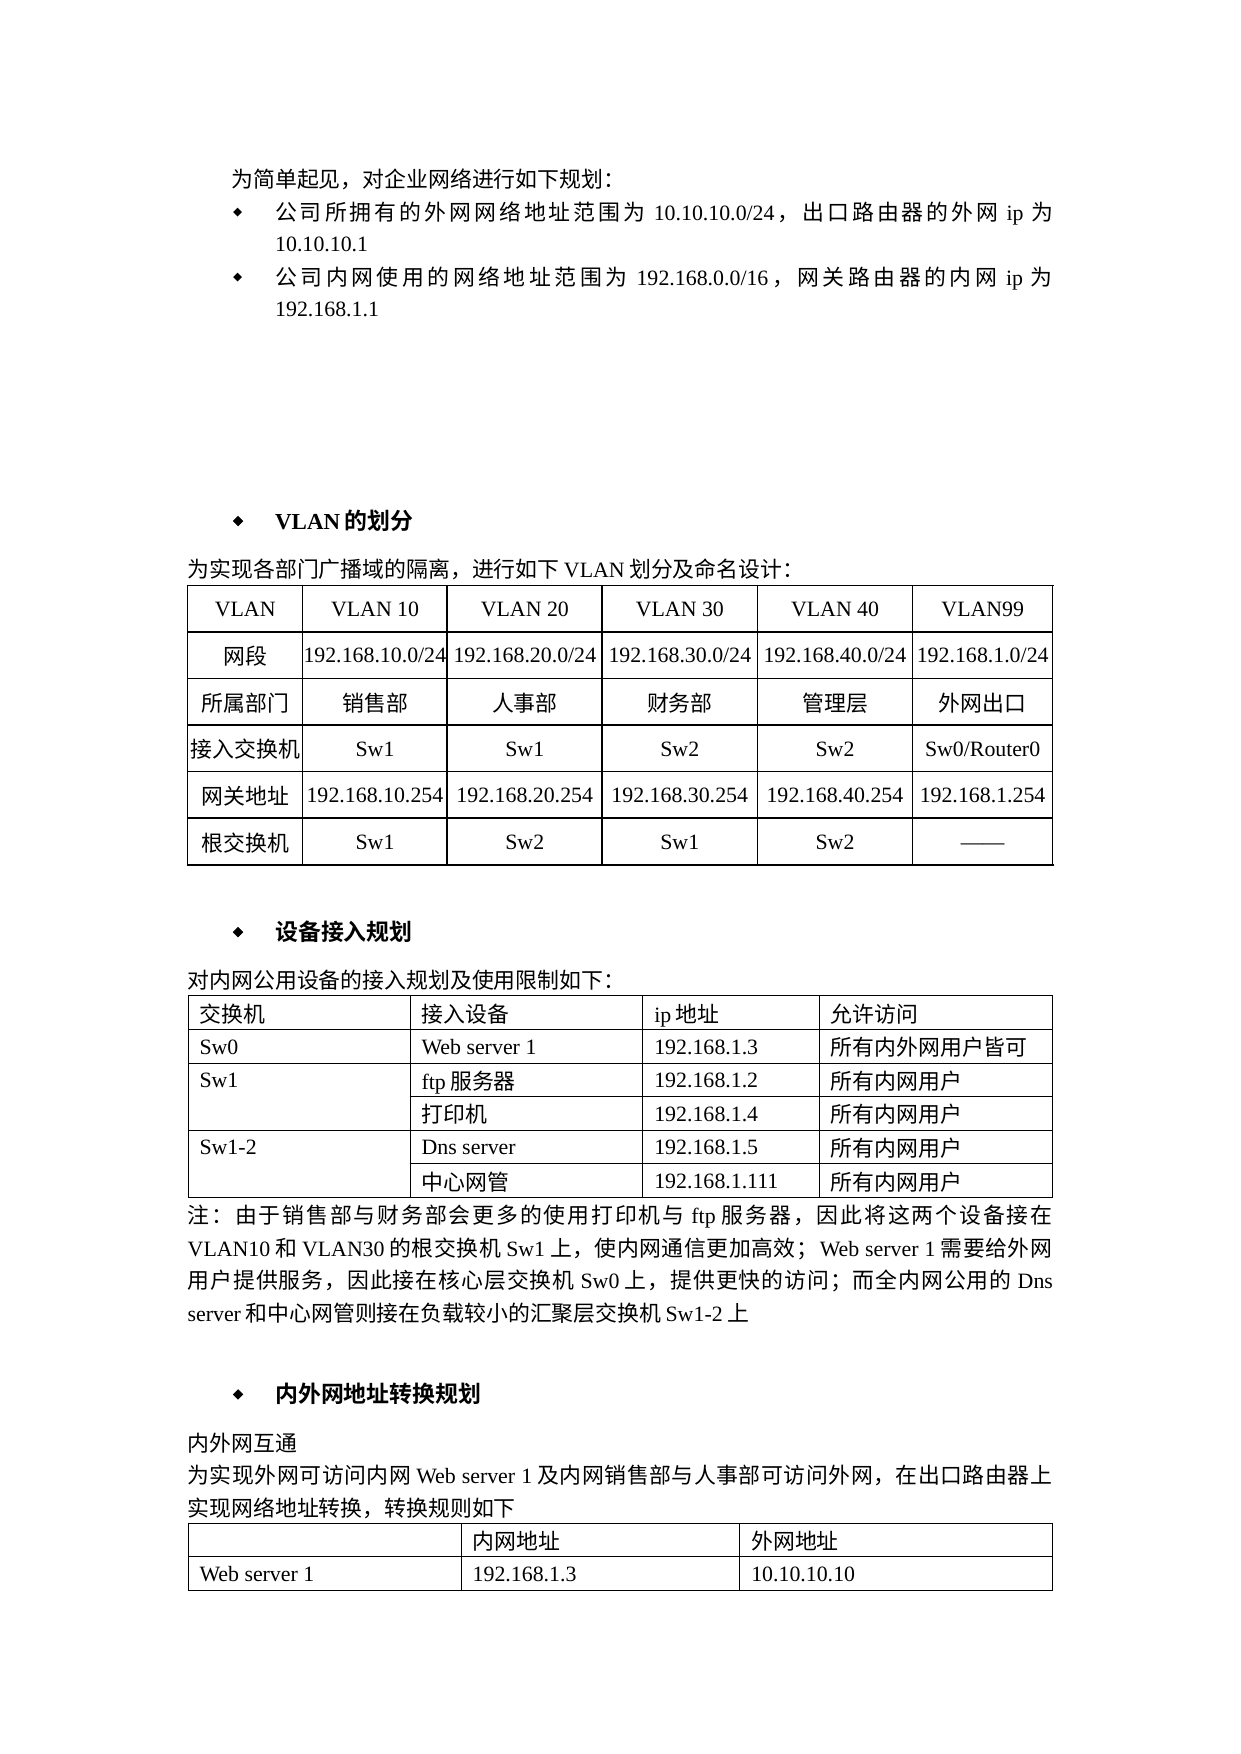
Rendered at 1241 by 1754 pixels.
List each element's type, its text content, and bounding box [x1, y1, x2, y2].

table_header 接入设备 [411, 996, 642, 1029]
list 设备接入规划 [231, 898, 1053, 963]
table_cell Sw1 [189, 1064, 410, 1129]
table_cell 192.168.1.5 [643, 1131, 819, 1163]
table_cell 所有内网用户 [820, 1164, 1052, 1197]
table_cell 192.168.10.254 [303, 772, 446, 817]
table_cell 网段 [188, 633, 302, 678]
table_cell 所有内网用户 [820, 1064, 1052, 1096]
table_cell 所有内网用户 [820, 1131, 1052, 1163]
table_header 外网地址 [740, 1524, 1052, 1556]
table_cell 所有内网用户 [820, 1097, 1052, 1129]
table_cell 192.168.20.254 [448, 772, 601, 817]
table_cell Web server 1 [189, 1557, 461, 1590]
table_cell Sw0/Router0 [913, 726, 1052, 771]
text 注：由于销售部与财务部会更多的使用打印机与ftp服务器，因此将这两个设备接在VLAN10和VLAN30的根交换机Sw1上，使内网通信更加高效；Web server 1需要给外网用户提供服务，因此接在核心层交换机Sw0上，提供更快的访问；而全内网公用的Dns server和中心网管则接在负载较小的汇聚层交换机Sw1-2上 [187, 1198, 1053, 1328]
table_header 内网地址 [462, 1524, 739, 1556]
table_header VLAN [188, 586, 302, 631]
table_cell Web server 1 [411, 1030, 642, 1062]
table_cell 管理层 [758, 679, 912, 724]
table_cell 192.168.1.111 [643, 1164, 819, 1197]
table_cell 192.168.10.0/24 [303, 633, 446, 678]
table_cell Sw2 [758, 819, 912, 864]
list 公司所拥有的外网网络地址范围为10.10.10.0/24，出口路由器的外网ip为10.10.10.1 [231, 194, 1053, 259]
table_cell 网关地址 [188, 772, 302, 817]
table_header ip地址 [643, 996, 819, 1029]
text 内外网互通 [187, 1425, 1053, 1458]
table_header [189, 1524, 461, 1556]
table_cell 192.168.1.4 [643, 1097, 819, 1129]
list 公司内网使用的网络地址范围为192.168.0.0/16，网关路由器的内网ip为192.168.1.1 [231, 259, 1053, 324]
table_cell 192.168.1.3 [462, 1557, 739, 1590]
table_header VLAN99 [913, 586, 1052, 631]
table_cell 10.10.10.10 [740, 1557, 1052, 1590]
table_cell 打印机 [411, 1097, 642, 1129]
table_header VLAN 40 [758, 586, 912, 631]
text 为实现外网可访问内网Web server 1及内网销售部与人事部可访问外网，在出口路由器上实现网络地址转换，转换规则如下 [187, 1458, 1053, 1523]
table_cell 财务部 [603, 679, 757, 724]
table_cell Sw0 [189, 1030, 410, 1062]
table_cell Sw2 [448, 819, 601, 864]
list VLAN的划分 [231, 487, 1053, 552]
text 对内网公用设备的接入规划及使用限制如下： [187, 963, 1053, 995]
table_cell ftp服务器 [411, 1064, 642, 1096]
table_cell 中心网管 [411, 1164, 642, 1197]
table_cell 192.168.1.0/24 [913, 633, 1052, 678]
table_cell Sw1 [448, 726, 601, 771]
text 为实现各部门广播域的隔离，进行如下VLAN划分及命名设计： [187, 552, 1053, 584]
table_cell 所属部门 [188, 679, 302, 724]
table_cell 192.168.1.2 [643, 1064, 819, 1096]
table_cell 192.168.40.254 [758, 772, 912, 817]
table_header 交换机 [189, 996, 410, 1029]
table_cell 192.168.30.0/24 [603, 633, 757, 678]
table_header 允许访问 [820, 996, 1052, 1029]
table_cell 外网出口 [913, 679, 1052, 724]
table_cell 接入交换机 [188, 726, 302, 771]
table_cell 192.168.20.0/24 [448, 633, 601, 678]
table_cell 192.168.1.3 [643, 1030, 819, 1062]
table_cell Sw1 [603, 819, 757, 864]
table_cell 根交换机 [188, 819, 302, 864]
table_cell 192.168.30.254 [603, 772, 757, 817]
table_cell 所有内外网用户皆可 [820, 1030, 1052, 1062]
table_cell Sw2 [758, 726, 912, 771]
table_header VLAN 20 [448, 586, 601, 631]
table_cell 192.168.1.254 [913, 772, 1052, 817]
table_cell Sw1 [303, 726, 446, 771]
text 为简单起见，对企业网络进行如下规划： [187, 162, 1053, 194]
table_cell —— [913, 819, 1052, 864]
table_cell 人事部 [448, 679, 601, 724]
table_cell 192.168.40.0/24 [758, 633, 912, 678]
table_header VLAN 30 [603, 586, 757, 631]
table_cell Dns server [411, 1131, 642, 1163]
table_cell 销售部 [303, 679, 446, 724]
table_header VLAN 10 [303, 586, 446, 631]
table_cell Sw2 [603, 726, 757, 771]
list 内外网地址转换规划 [231, 1360, 1053, 1425]
table_cell Sw1 [303, 819, 446, 864]
table_cell Sw1-2 [189, 1131, 410, 1197]
